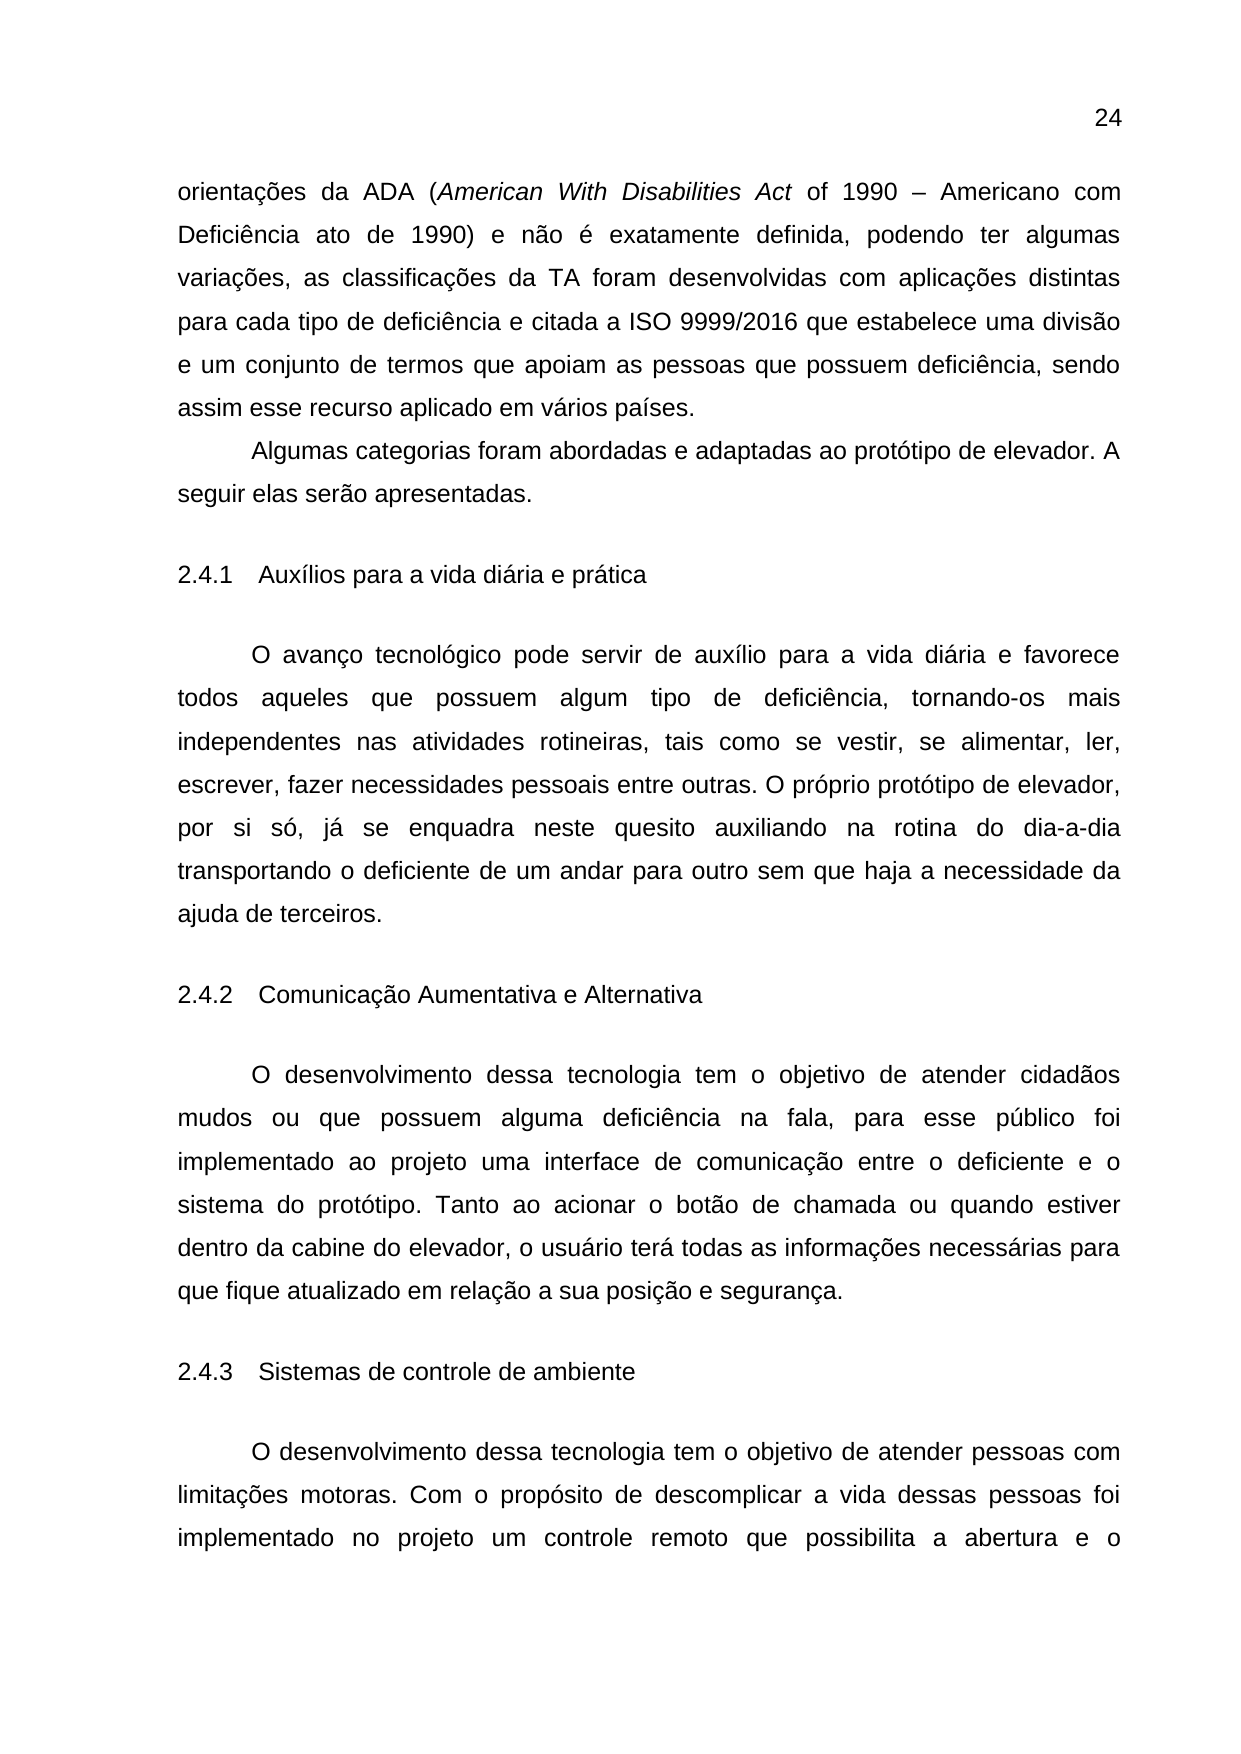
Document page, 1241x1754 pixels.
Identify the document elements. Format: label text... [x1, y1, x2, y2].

text O desenvolvimento dessa tecnologia tem o objetivo de atender cidadãos mudos ou que possuem alguma deficiência na fala, para esse público foi implementado ao projeto uma interface de comunicação entre o deficiente e o sistema do protótipo. Tanto ao acionar o botão de chamada ou quando estiver dentro da cabine do elevador, o usuário terá todas as informações necessárias para que fique atualizado em relação a sua posição e segurança. [177, 1060, 1122, 1305]
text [177, 177, 1122, 422]
subtitle Comunicação Aumentativa e Alternativa [177, 980, 1122, 1008]
subtitle Auxílios para a vida diária e prática [177, 560, 1122, 588]
subtitle Sistemas de controle de ambiente [177, 1357, 1122, 1385]
text O avanço tecnológico pode servir de auxílio para a vida diária e favorece todos aqueles que possuem algum tipo de deficiência, tornando-os mais independentes nas atividades rotineiras, tais como se vestir, se alimentar, ler, escrever, fazer necessidades pessoais entre outras. O próprio protótipo de elevador, por si só, já se enquadra neste quesito auxiliando na rotina do dia-a-dia transportando o deficiente de um andar para outro sem que haja a necessidade da ajuda de terceiros. [177, 640, 1122, 928]
text Algumas categorias foram abordadas e adaptadas ao protótipo de elevador. A seguir elas serão apresentadas. [177, 436, 1122, 508]
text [177, 1437, 1122, 1552]
